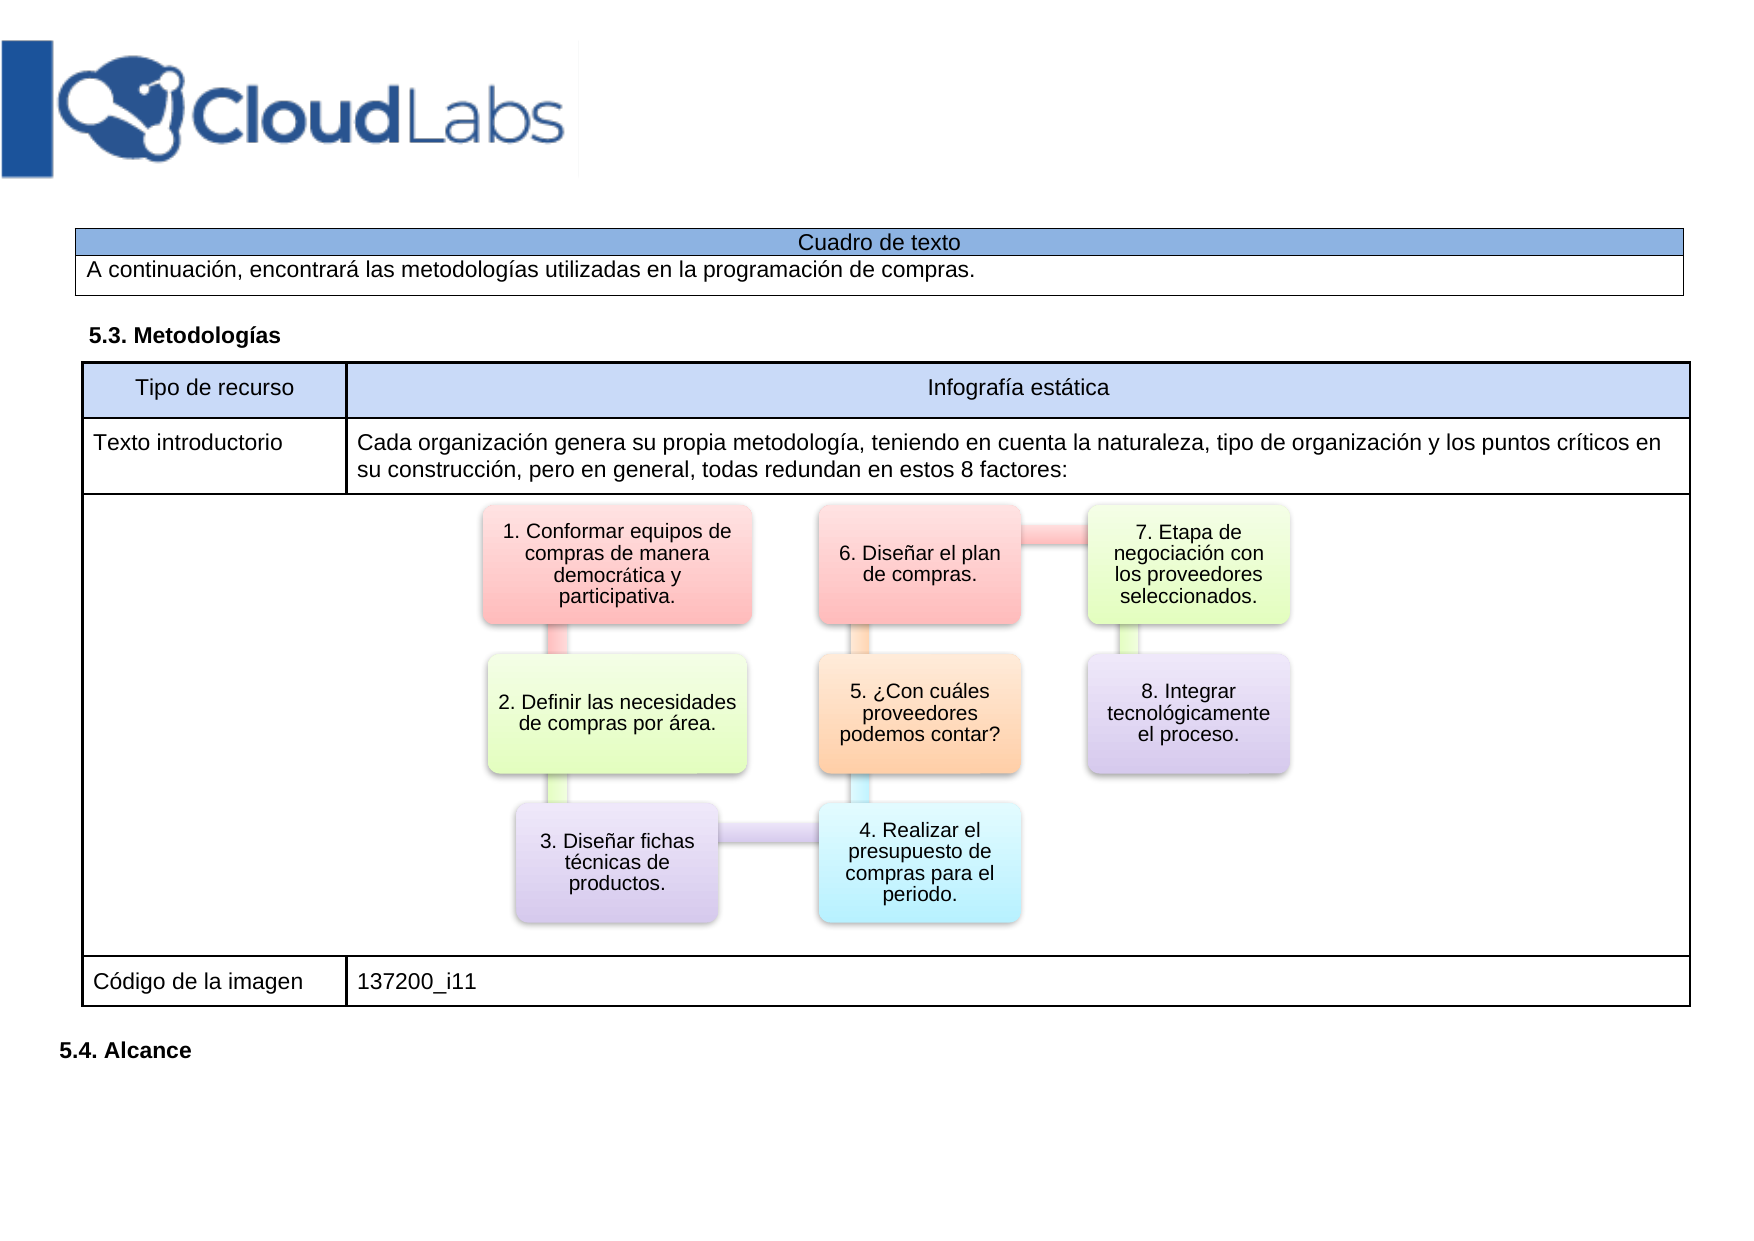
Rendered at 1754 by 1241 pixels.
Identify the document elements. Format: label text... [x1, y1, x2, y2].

table_header Infografía estática [348, 364, 1689, 417]
table_cell A continuación, encontrará las metodologías utilizadas en la programación de compras. [76, 256, 1683, 295]
text 5.3. Metodologías [89, 322, 1695, 349]
table_cell Cada organización genera su propia metodología, teniendo en cuenta la naturaleza, tipo de organización y los puntos críticos en su construcción, pero en general, todas redundan en estos 8 factores: [348, 419, 1689, 492]
table_header Cuadro de texto [76, 229, 1683, 255]
table_cell Texto introductorio [84, 419, 345, 492]
text 5.4. Alcance [59, 1037, 1695, 1063]
table_header Tipo de recurso [84, 364, 345, 417]
table_cell Código de la imagen [84, 957, 345, 1004]
picture [1, 28, 579, 190]
table_cell [84, 495, 1689, 955]
table_cell 137200_i11 [348, 957, 1689, 1004]
